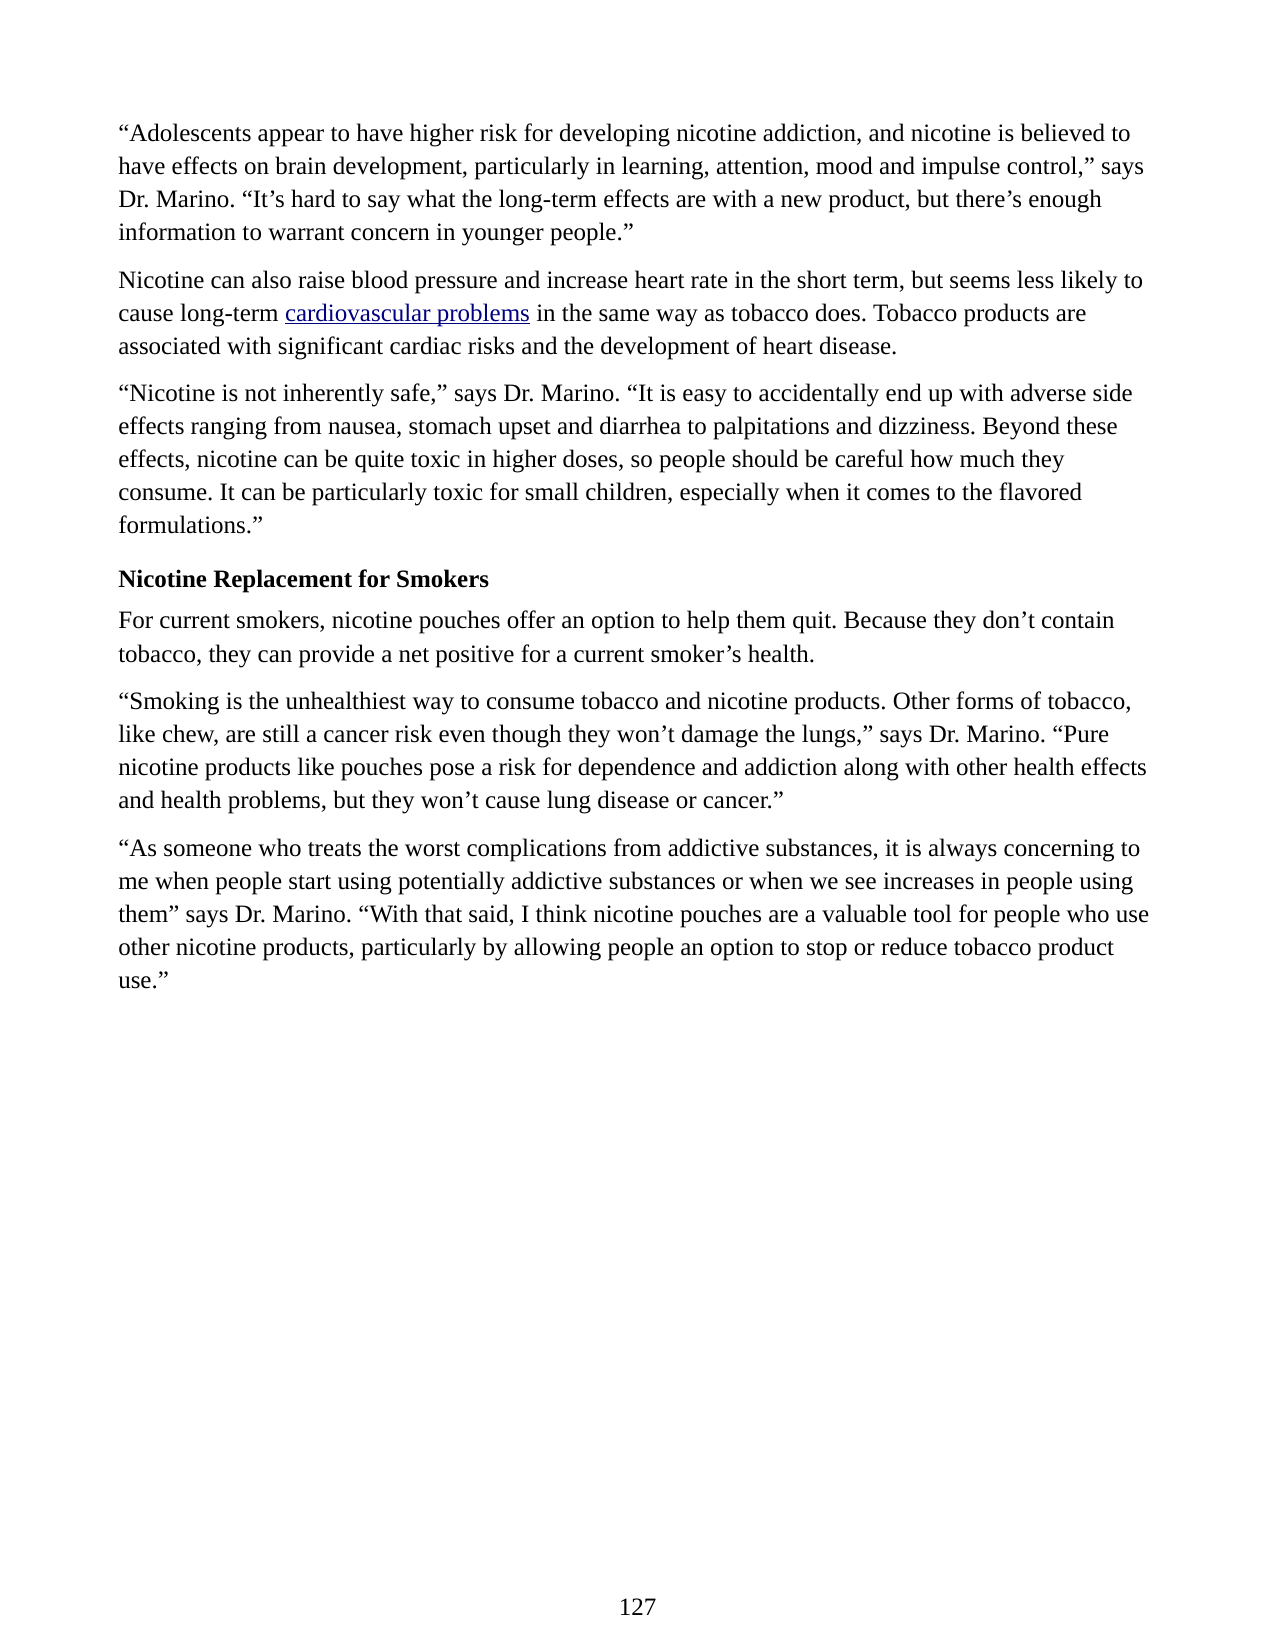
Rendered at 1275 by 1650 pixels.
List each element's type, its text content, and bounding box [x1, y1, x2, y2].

text For current smokers, nicotine pouches offer an option to help them quit. Because they don’t contain tobacco, they can provide a net positive for a current smoker’s health. [118, 606, 1157, 667]
text “Nicotine is not inherently safe,” says Dr. Marino. “It is easy to accidentally end up with adverse side effects ranging from nausea, stomach upset and diarrhea to palpitations and dizziness. Beyond these effects, nicotine can be quite toxic in higher doses, so people should be careful how much they consume. It can be particularly toxic for small children, especially when it comes to the flavored formulations.” [118, 378, 1157, 539]
text “As someone who treats the worst complications from addictive substances, it is always concerning to me when people start using potentially addictive substances or when we see increases in people using them” says Dr. Marino. “With that said, I think nicotine pouches are a valuable tool for people who use other nicotine products, particularly by allowing people an option to stop or reduce tobacco product use.” [118, 833, 1157, 994]
subtitle Nicotine Replacement for Smokers [118, 564, 1157, 593]
text “Adolescents appear to have higher risk for developing nicotine addiction, and nicotine is believed to have effects on brain development, particularly in learning, attention, mood and impulse control,” says Dr. Marino. “It’s hard to say what the long-term effects are with a new product, but there’s enough information to warrant concern in younger people.” [118, 118, 1157, 246]
text “Smoking is the unhealthiest way to consume tobacco and nicotine products. Other forms of tobacco, like chew, are still a cancer risk even though they won’t damage the lungs,” says Dr. Marino. “Pure nicotine products like pouches pose a risk for dependence and addiction along with other health effects and health problems, but they won’t cause lung disease or cancer.” [118, 686, 1157, 814]
text Nicotine can also raise blood pressure and increase heart rate in the short term, but seems less likely to cause long-term cardiovascular problems in the same way as tobacco does. Tobacco products are associated with significant cardiac risks and the development of heart disease. [118, 265, 1157, 359]
